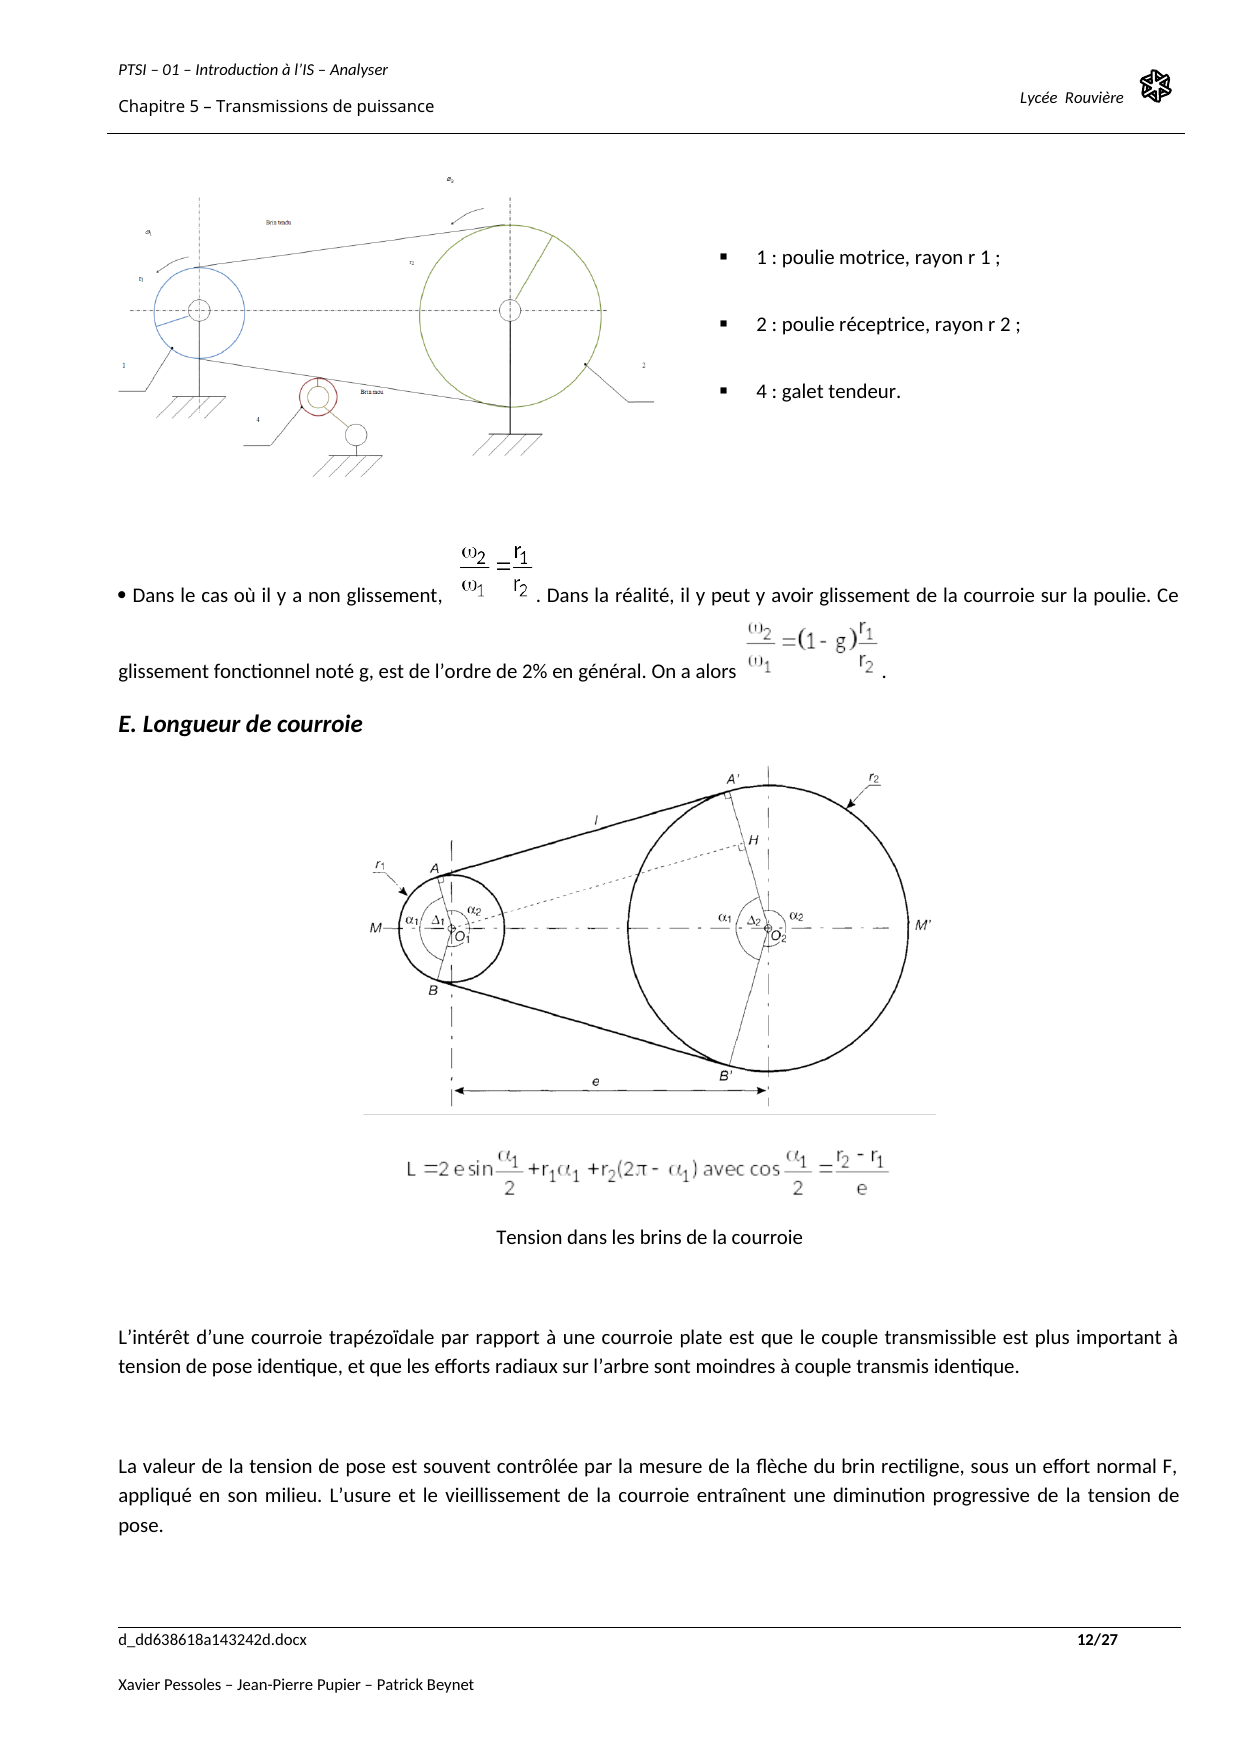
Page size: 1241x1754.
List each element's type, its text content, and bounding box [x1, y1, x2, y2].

text La valeur de la tension de pose est souvent contrôlée par la mesure de la flèche du brin rectiligne, sous un effort normal F, appliqué en son milieu. L’usure et le vieillissement de la courroie entraînent une diminution progressive de la tension de pose. [118, 1453, 1181, 1537]
text L’intérêt d’une courroie trapézoïdale par rapport à une courroie plate est que le couple transmissible est plus important à tension de pose identique, et que les efforts radiaux sur l’arbre sont moindres à couple transmis identique. [118, 1324, 1181, 1379]
text Dans le cas où il y a non glissement, . Dans la réalité, il y peut y avoir glissement de la courroie sur la poulie. Ce glissement fonctionnel noté g, est de l’ordre de 2% en général. On a alors . [118, 534, 1181, 684]
table_header [107, 178, 670, 484]
subtitle Longueur de courroie [118, 709, 1181, 739]
text Tension dans les brins de la courroie [118, 1224, 1181, 1250]
table_header 1 : poulie motrice, rayon r 1 ; 2 : poulie réceptrice, rayon r 2 ; 4 : galet tendeur. [670, 178, 1192, 484]
picture [362, 756, 938, 1115]
picture [118, 177, 655, 477]
